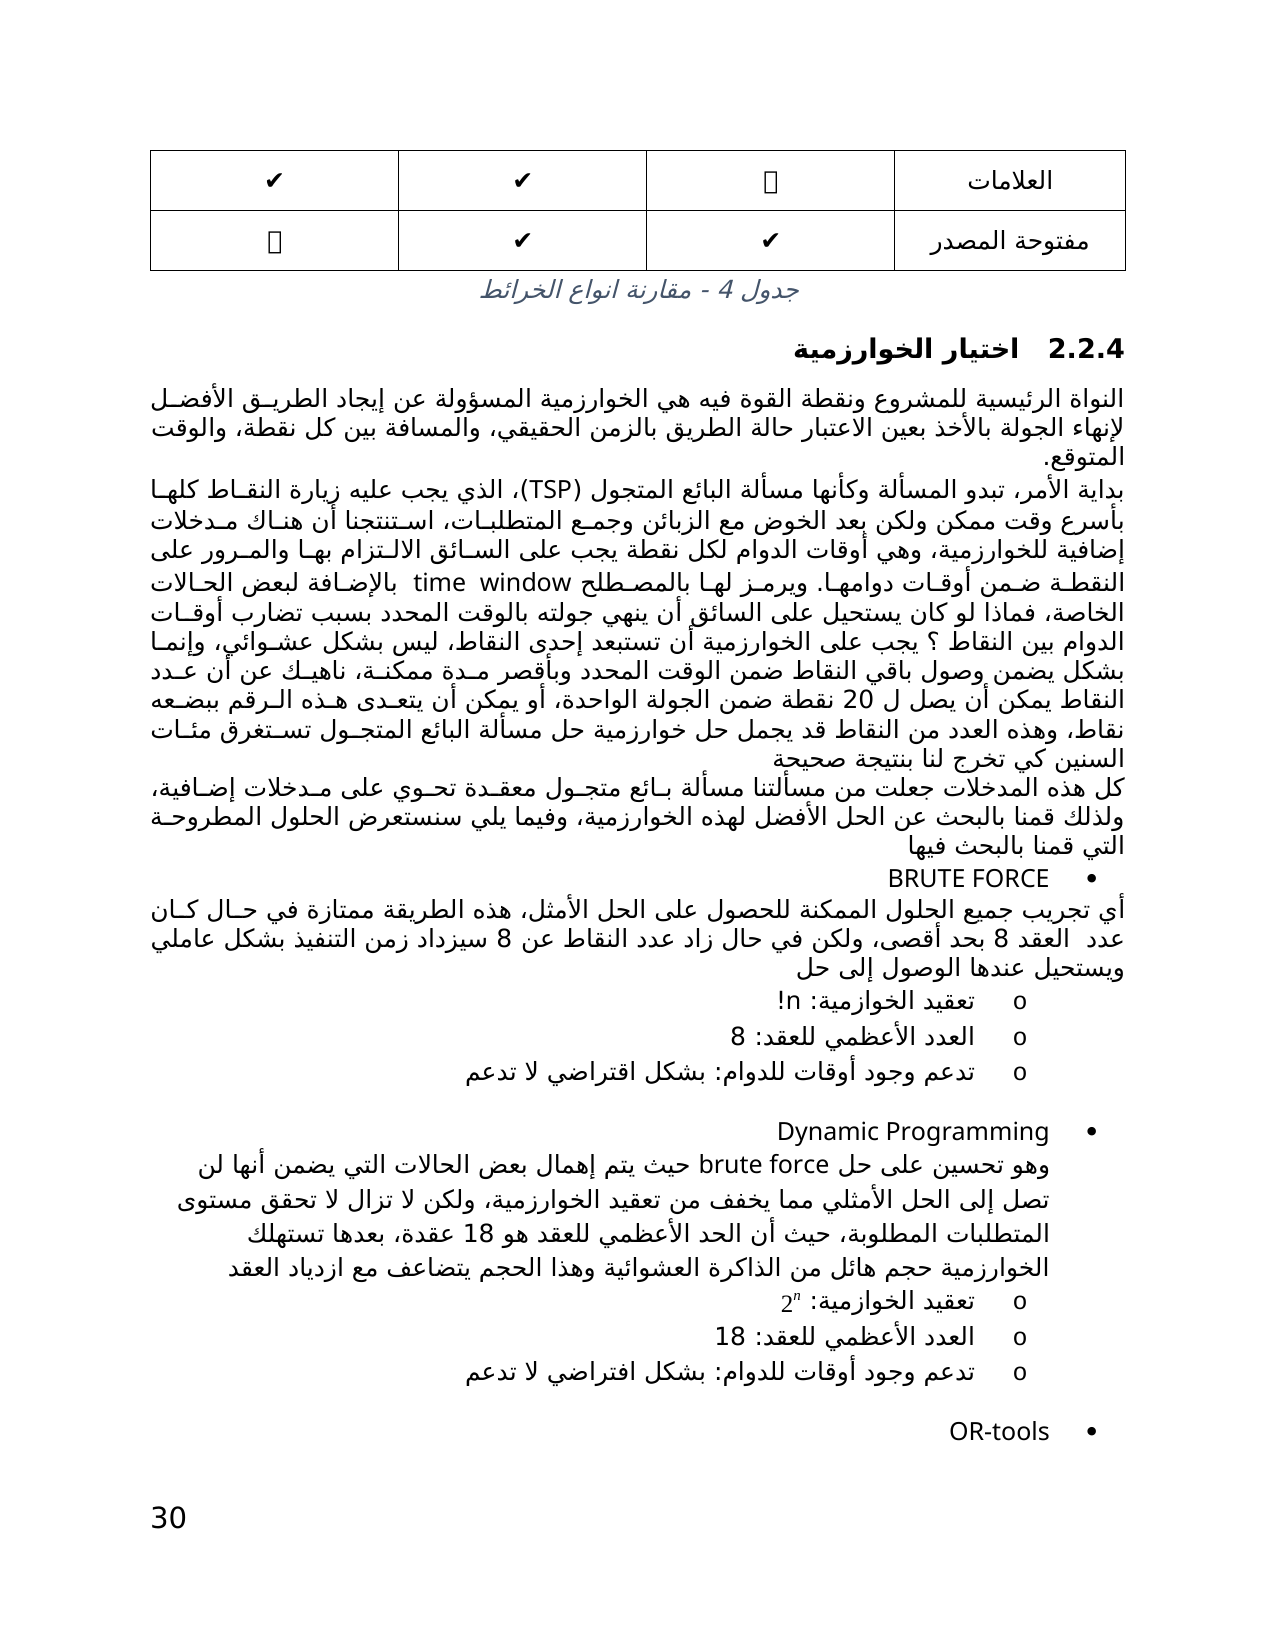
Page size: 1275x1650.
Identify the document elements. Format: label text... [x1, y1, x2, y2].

list BRUTE FORCE [150, 861, 1087, 895]
list العدد الأعظمي للعقد: 8 [150, 1022, 1012, 1052]
list العدد الأعظمي للعقد: 18 [150, 1322, 1012, 1353]
text أي تجريب جميع الحلول الممكنة للحصول على الحل الأمثل، هذه الطريقة ممتازة في حال كان عدد العقد 8 بحد أقصى، ولكن في حال زاد عدد النقاط عن 8 سيزداد زمن التنفيذ بشكل عاملي ويستحيل عندها الوصول إلى حل [150, 895, 1125, 982]
table_cell العلامات [895, 151, 1125, 210]
table_cell ✔ [399, 151, 646, 210]
list OR-tools [150, 1413, 1087, 1447]
list تعقيد الخوازمية: [150, 1286, 1012, 1317]
list تدعم وجود أوقات للدوام: بشكل اقتراضي لا تدعم [150, 1057, 1012, 1088]
list تدعم وجود أوقات للدوام: بشكل افتراضي لا تدعم [150, 1357, 1012, 1388]
table_cell ❌ [151, 211, 398, 270]
table_cell ✔ [151, 151, 398, 210]
title 2.2.4 اختيار الخوارزمية [150, 333, 1125, 365]
list وهو تحسين على حل brute force حيث يتم إهمال بعض الحالات التي يضمن أنها لن تصل إلى الحل الأمثلي مما يخفف من تعقيد الخوارزمية، ولكن لا تزال لا تحقق مستوى المتطلبات المطلوبة، حيث أن الحد الأعظمي للعقد هو 18 عقدة، بعدها تستهلك الخوارزمية حجم هائل من الذاكرة العشوائية وهذا الحجم يتضاعف مع ازدياد العقد [150, 1147, 1050, 1282]
table_cell ✔ [399, 211, 646, 270]
table_cell ❌ [647, 151, 894, 210]
list تعقيد الخوازمية: n! [150, 982, 1012, 1017]
text النواة الرئيسية للمشروع ونقطة القوة فيه هي الخوارزمية المسؤولة عن إيجاد الطريق الأفضل لإنهاء الجولة بالأخذ بعين الاعتبار حالة الطريق بالزمن الحقيقي، والمسافة بين كل نقطة، والوقت المتوقع. [150, 384, 1125, 472]
table_cell ✔ [647, 211, 894, 270]
text بداية الأمر، تبدو المسألة وكأنها مسألة البائع المتجول (TSP)، الذي يجب عليه زيارة النقاط كلها بأسرع وقت ممكن ولكن بعد الخوض مع الزبائن وجمع المتطلبات، استنتجنا أن هناك مدخلات إضافية للخوارزمية، وهي أوقات الدوام لكل نقطة يجب على السائق الالتزام بها والمرور على النقطة ضمن أوقات دوامها. ويرمز لها بالمصطلح time window بالإضافة لبعض الحالات الخاصة، فماذا لو كان يستحيل على السائق أن ينهي جولته بالوقت المحدد بسبب تضارب أوقات الدوام بين النقاط ؟ يجب على الخوارزمية أن تستبعد إحدى النقاط، ليس بشكل عشوائي، وإنما بشكل يضمن وصول باقي النقاط ضمن الوقت المحدد وبأقصر مدة ممكنة، ناهيك عن أن عدد النقاط يمكن أن يصل ل 20 نقطة ضمن الجولة الواحدة، أو يمكن أن يتعدى هذه الرقم ببضعه نقاط، وهذه العدد من النقاط قد يجمل حل خوارزمية حل مسألة البائع المتجول تستغرق مئات السنين كي تخرج لنا بنتيجة صحيحة [150, 472, 1125, 773]
table_cell مفتوحة المصدر [895, 211, 1125, 270]
list Dynamic Programming [150, 1113, 1087, 1147]
text جدول 4 - مقارنة انواع الخرائط [150, 275, 1125, 304]
text كل هذه المدخلات جعلت من مسألتنا مسألة بائع متجول معقدة تحوي على مدخلات إضافية، ولذلك قمنا بالبحث عن الحل الأفضل لهذه الخوارزمية، وفيما يلي سنستعرض الحلول المطروحة التي قمنا بالبحث فيها [150, 773, 1125, 861]
